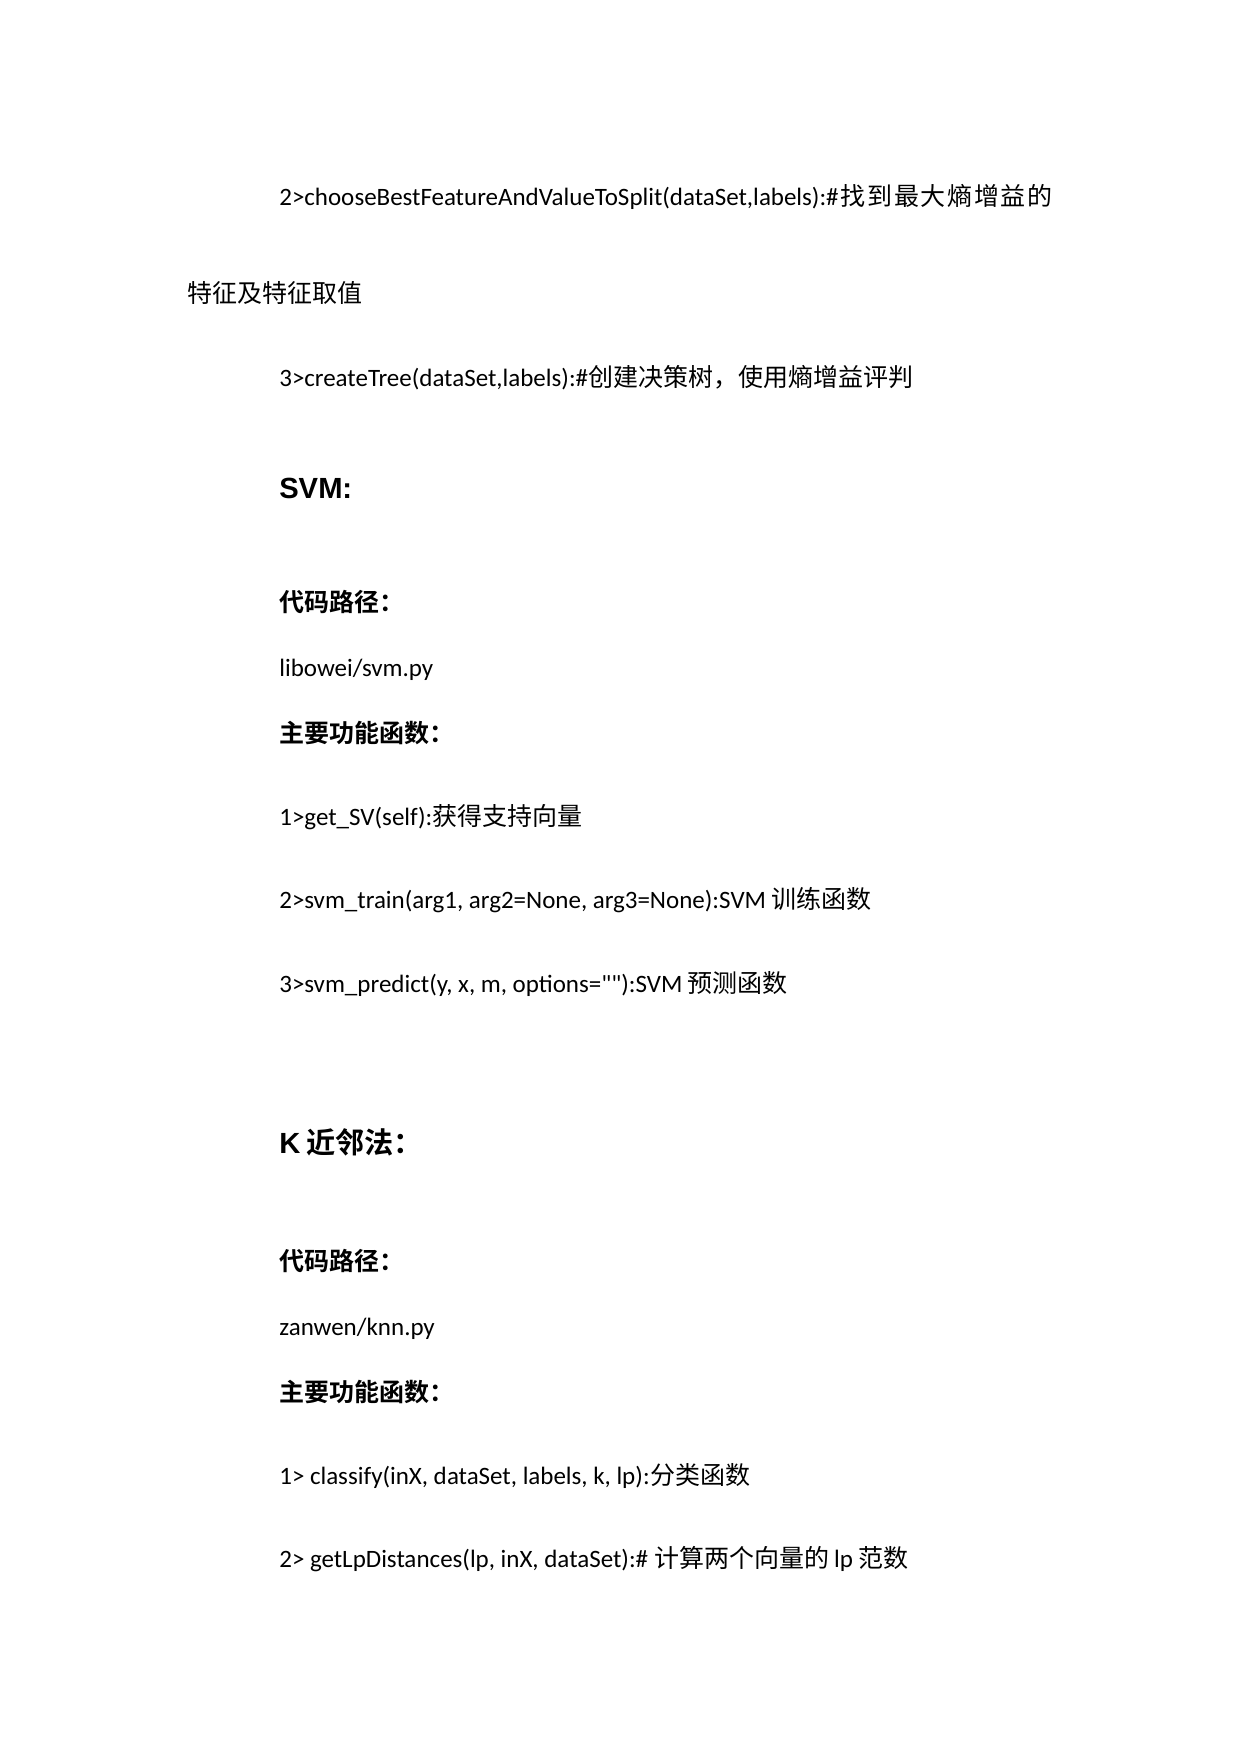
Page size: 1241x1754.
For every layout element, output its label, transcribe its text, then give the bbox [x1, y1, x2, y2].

text 2>chooseBestFeatureAndValueToSplit(dataSet,labels):#找到最大熵增益的特征及特征取值 [187, 162, 1053, 324]
text 1> classify(inX, dataSet, labels, k, lp):分类函数 [187, 1441, 1053, 1506]
text 代码路径： [187, 568, 1053, 633]
text 代码路径： [187, 1227, 1053, 1292]
text libowei/svm.py [187, 652, 1053, 684]
text 3>createTree(dataSet,labels):#创建决策树，使用熵增益评判 [187, 343, 1053, 408]
subtitle K近邻法： [187, 1109, 1053, 1174]
text 1>get_SV(self):获得支持向量 [187, 782, 1053, 847]
text 3>svm_predict(y, x, m, options=""):SVM预测函数 [187, 949, 1053, 1014]
text 2> getLpDistances(lp, inX, dataSet):# 计算两个向量的lp范数 [187, 1524, 1053, 1589]
text 主要功能函数： [187, 699, 1053, 764]
text 主要功能函数： [187, 1358, 1053, 1423]
subtitle SVM: [187, 455, 1053, 520]
text 2>svm_train(arg1, arg2=None, arg3=None):SVM训练函数 [187, 866, 1053, 931]
text zanwen/knn.py [187, 1310, 1053, 1343]
